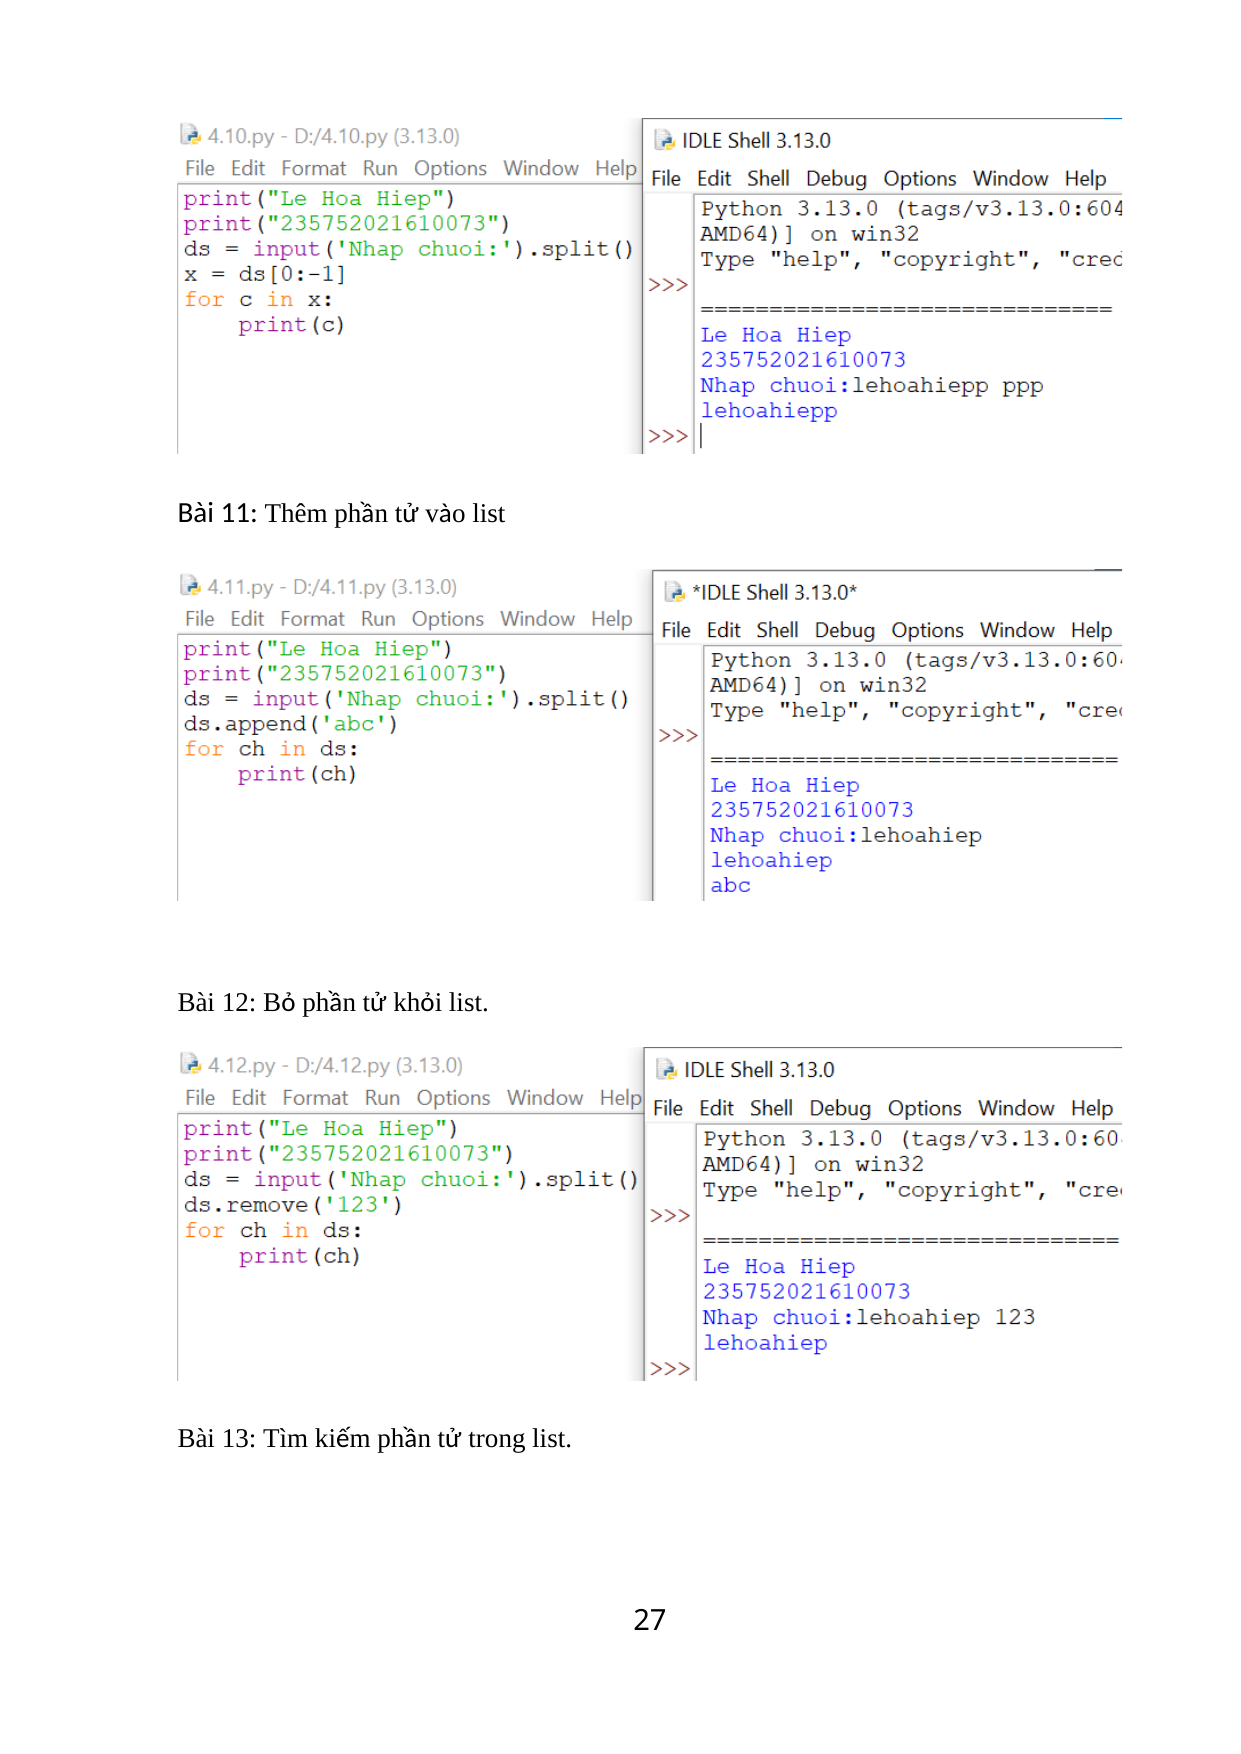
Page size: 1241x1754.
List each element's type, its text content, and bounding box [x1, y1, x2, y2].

picture [177, 118, 1123, 454]
picture [177, 569, 1123, 901]
picture [177, 1047, 1123, 1381]
text Bài 11: Thêm phần tử vào list [177, 494, 1122, 530]
text Bài 12: Bỏ phần tử khỏi list. [177, 985, 1122, 1018]
text Bài 13: Tìm kiếm phần tử trong list. [177, 1422, 1122, 1455]
